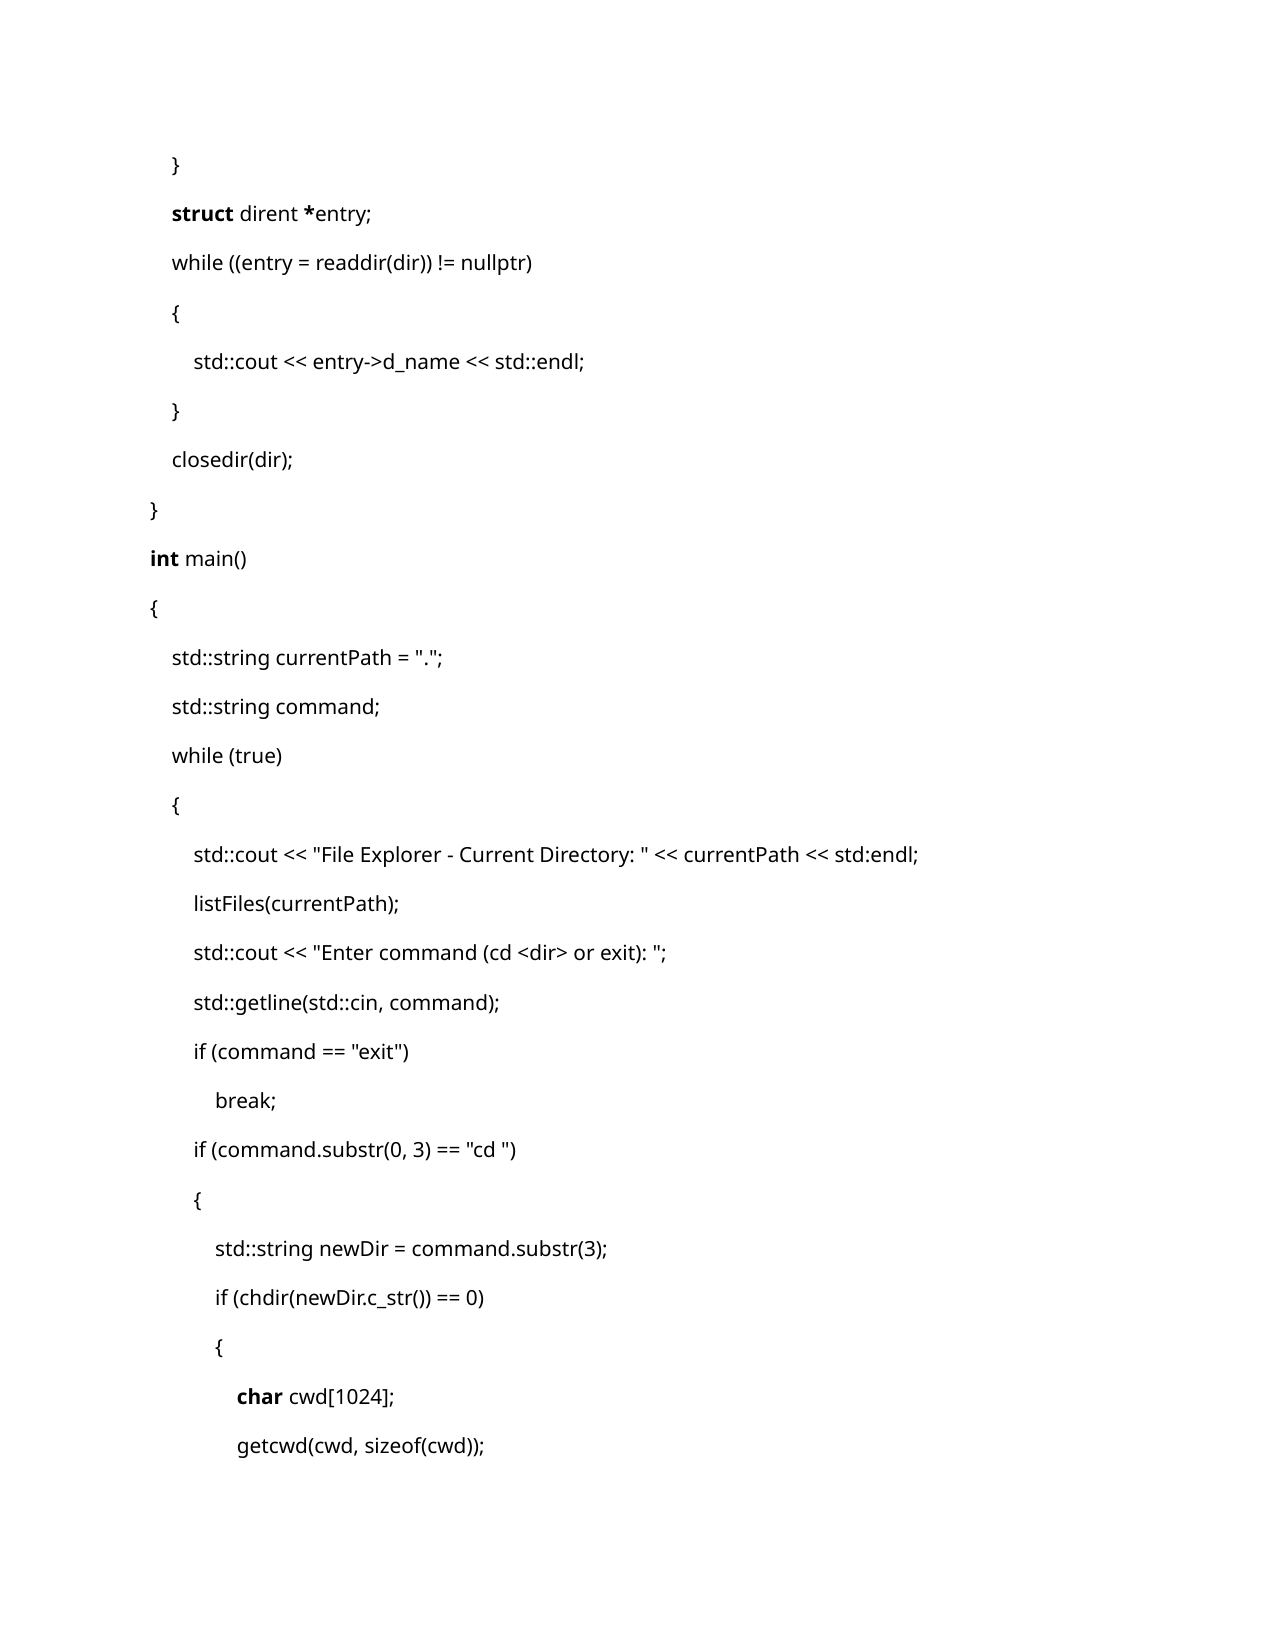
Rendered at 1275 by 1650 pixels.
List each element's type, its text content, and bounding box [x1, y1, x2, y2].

text } [150, 150, 1125, 178]
text if (command == "exit") [150, 1037, 1125, 1065]
text { [150, 593, 1125, 622]
text { [150, 791, 1125, 819]
text { [150, 298, 1125, 326]
text break; [150, 1086, 1125, 1114]
text listFiles(currentPath); [150, 889, 1125, 917]
text } [150, 495, 1125, 523]
text while (true) [150, 741, 1125, 770]
text if (command.substr(0, 3) == "cd ") [150, 1135, 1125, 1164]
text struct dirent *entry; [150, 199, 1125, 228]
text { [150, 1185, 1125, 1213]
text closedir(dir); [150, 446, 1125, 474]
text if (chdir(newDir.c_str()) == 0) [150, 1283, 1125, 1312]
text } [150, 396, 1125, 425]
text std::string newDir = command.substr(3); [150, 1234, 1125, 1262]
text std::cout << entry->d_name << std::endl; [150, 347, 1125, 376]
text std::string command; [150, 692, 1125, 720]
text while ((entry = readdir(dir)) != nullptr) [150, 248, 1125, 277]
text std::string currentPath = "."; [150, 643, 1125, 671]
text char cwd[1024]; [150, 1382, 1125, 1410]
text std::cout << "Enter command (cd <dir> or exit): "; [150, 938, 1125, 967]
text { [150, 1332, 1125, 1361]
text getcwd(cwd, sizeof(cwd)); [150, 1431, 1125, 1459]
text std::cout << "File Explorer - Current Directory: " << currentPath << std:endl; [150, 840, 1125, 868]
text std::getline(std::cin, command); [150, 988, 1125, 1016]
text int main() [150, 544, 1125, 573]
